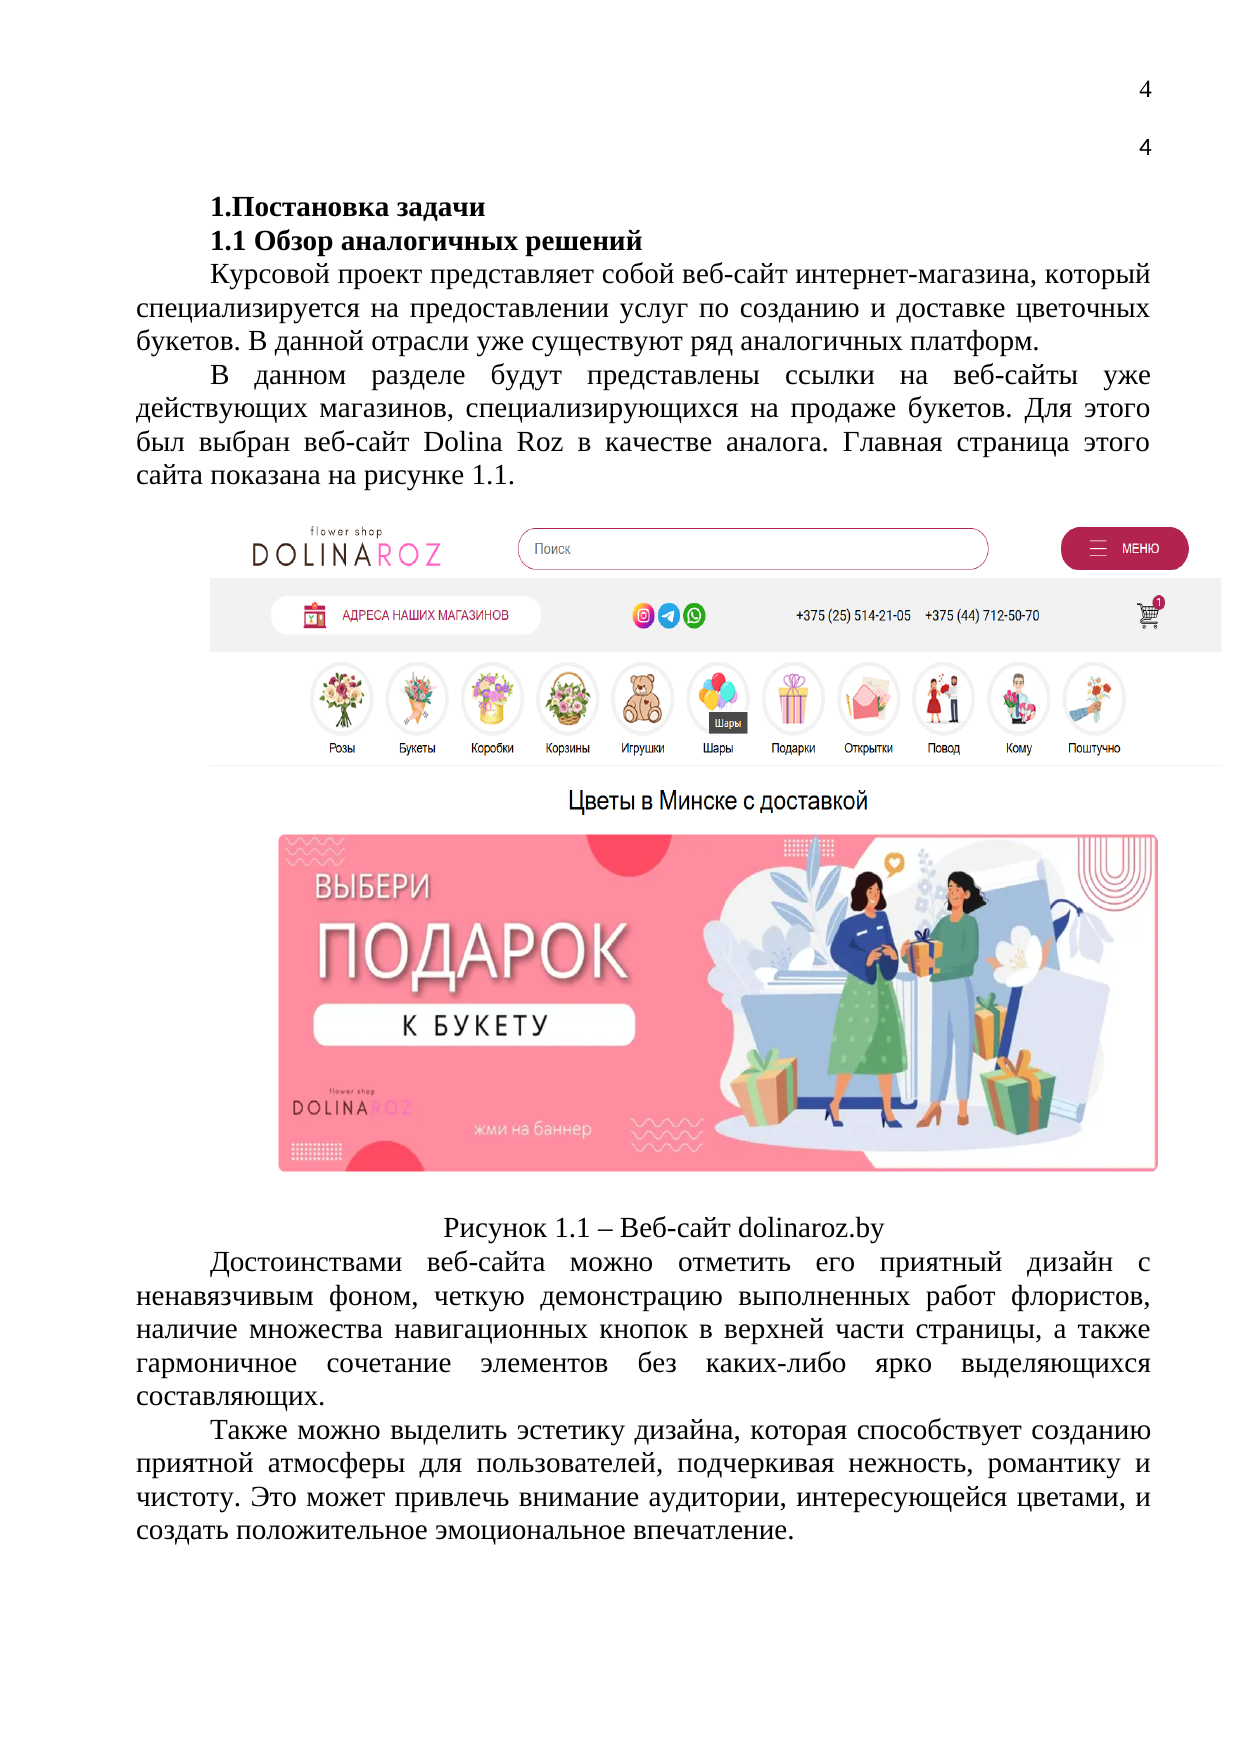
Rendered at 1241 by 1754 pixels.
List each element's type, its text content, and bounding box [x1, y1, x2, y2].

text В данном разделе будут представлены ссылки на веб-сайты уже действующих магазинов, специализирующихся на продаже букетов. Для этого был выбран веб-сайт Dolina Roz в качестве аналога. Главная страница этого сайта показана на рисунке 1.1. [136, 357, 1152, 491]
subtitle 1.Постановка задачи [136, 189, 1152, 223]
text Также можно выделить эстетику дизайна, которая способствует созданию приятной атмосферы для пользователей, подчеркивая нежность, романтику и чистоту. Это может привлечь внимание аудитории, интересующейся цветами, и создать положительное эмоциональное впечатление. [136, 1412, 1152, 1546]
subtitle 1.1 Обзор аналогичных решений [136, 223, 1152, 256]
text Достоинствами веб-сайта можно отметить его приятный дизайн с ненавязчивым фоном, четкую демонстрацию выполненных работ флористов, наличие множества навигационных кнопок в верхней части страницы, а также гармоничное сочетание элементов без каких-либо ярко выделяющихся составляющих. [136, 1244, 1152, 1412]
picture [209, 524, 1222, 1177]
text Курсовой проект представляет собой веб-сайт интернет-магазина, который специализируется на предоставлении услуг по созданию и доставке цветочных букетов. В данной отрасли уже существуют ряд аналогичных платформ. [136, 256, 1152, 357]
text Рисунок 1.1 – Веб-сайт dolinaroz.by [136, 1211, 1152, 1244]
text 4 [136, 131, 1152, 161]
